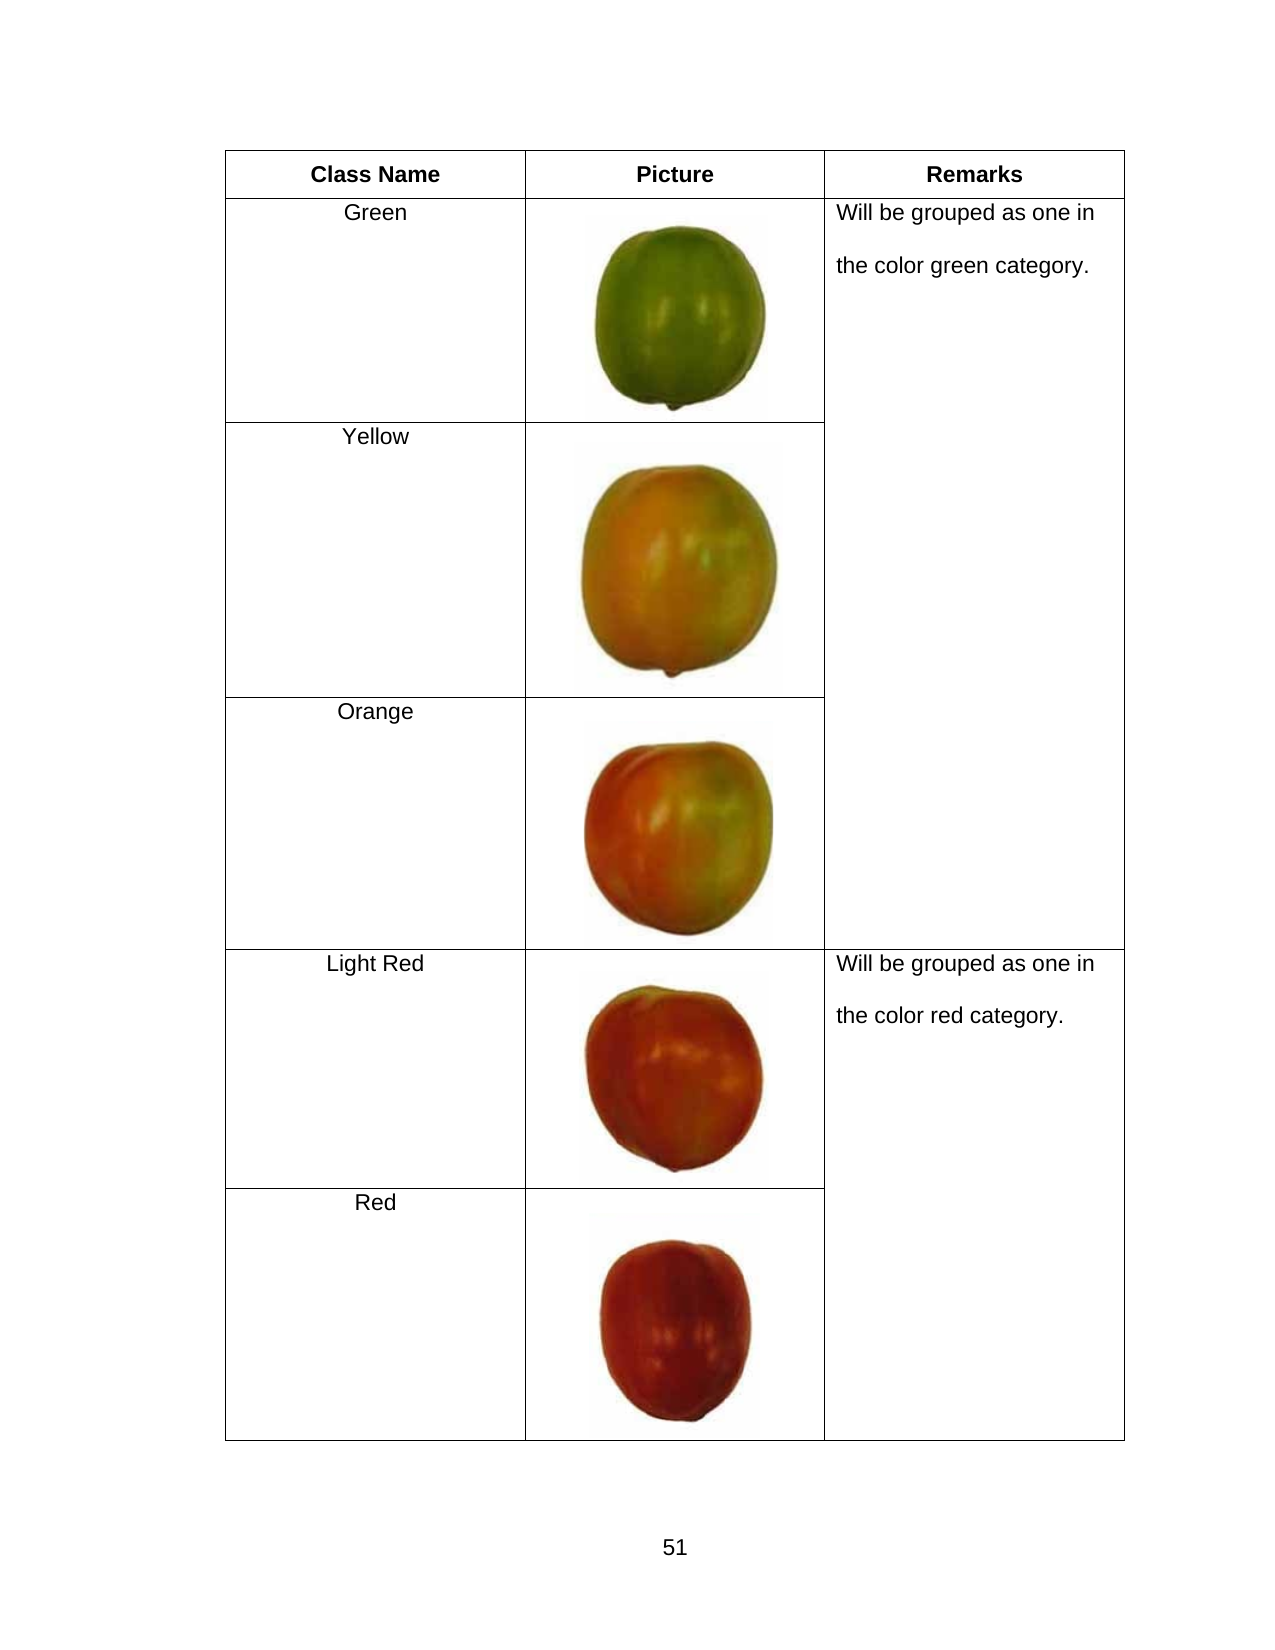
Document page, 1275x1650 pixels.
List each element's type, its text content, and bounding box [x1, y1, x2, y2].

picture [583, 215, 768, 419]
table_cell Green [226, 199, 525, 422]
table_header Class Name [226, 151, 525, 198]
table_cell Red [226, 1189, 525, 1439]
table_cell Will be grouped as one in the color red category. [825, 950, 1124, 1439]
table_cell Light Red [226, 950, 525, 1187]
table_cell [526, 199, 824, 422]
picture [573, 442, 783, 693]
picture [588, 1213, 760, 1436]
table_cell [526, 950, 824, 1187]
table_cell Yellow [226, 423, 525, 697]
table_header Picture [526, 151, 824, 198]
picture [582, 721, 773, 946]
table_cell [526, 1189, 824, 1439]
table_cell Orange [226, 698, 525, 948]
table_cell [526, 698, 824, 948]
table_cell Will be grouped as one in the color green category. [825, 199, 1124, 948]
table_header Remarks [825, 151, 1124, 198]
table_cell [526, 423, 824, 697]
picture [578, 971, 768, 1184]
